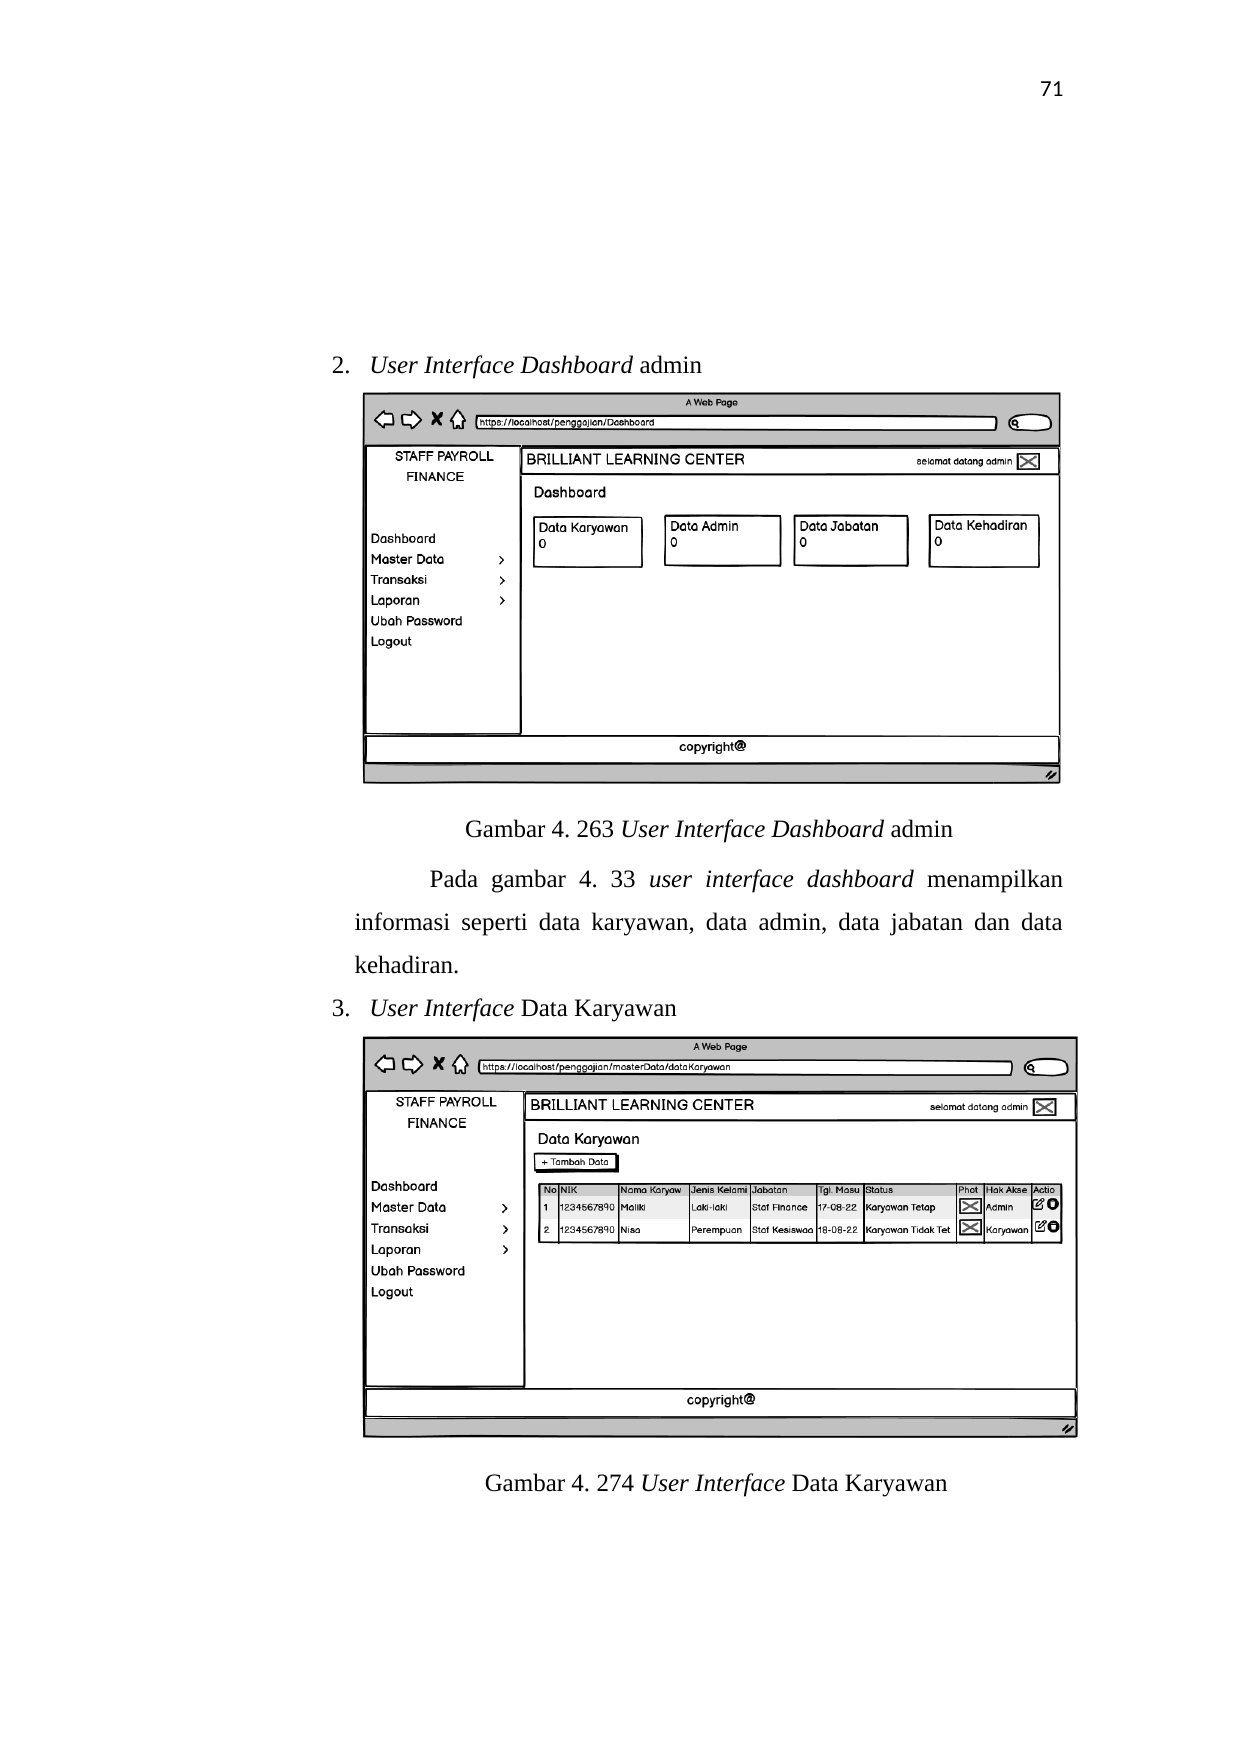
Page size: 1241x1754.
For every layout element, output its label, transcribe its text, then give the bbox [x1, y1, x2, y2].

text Gambar 4. 263 User Interface Dashboard admin [354, 814, 1063, 843]
list Pada gambar 4. 33 user interface dashboard menampilkan informasi seperti data karyawan, data admin, data jabatan dan data kehadiran. [354, 864, 1063, 979]
list User Interface Dashboard admin [332, 350, 1063, 378]
picture [362, 392, 1061, 784]
picture [362, 1036, 1078, 1438]
text Gambar 4. 274 User Interface Data Karyawan [369, 1468, 1063, 1497]
list User Interface Data Karyawan [332, 993, 1063, 1022]
